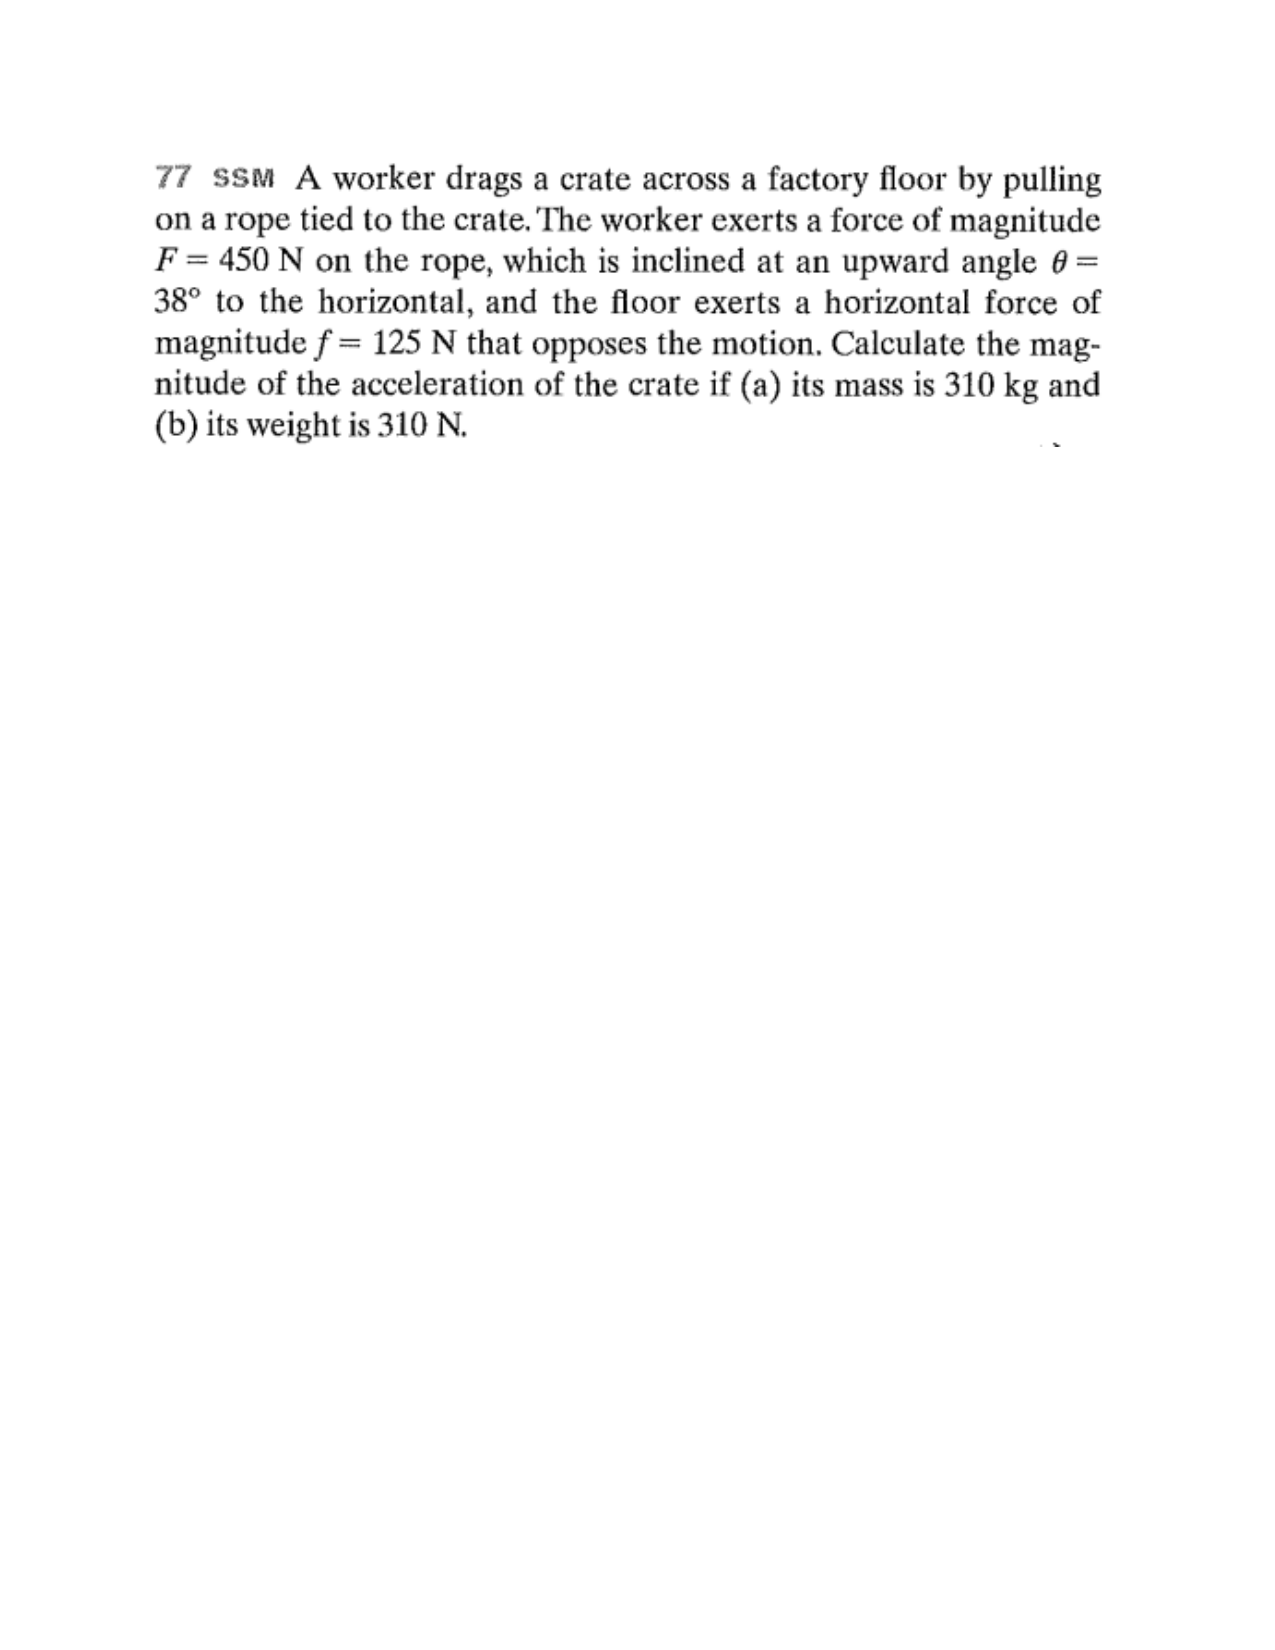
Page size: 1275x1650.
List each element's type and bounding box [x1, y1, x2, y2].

picture [135, 150, 1131, 447]
